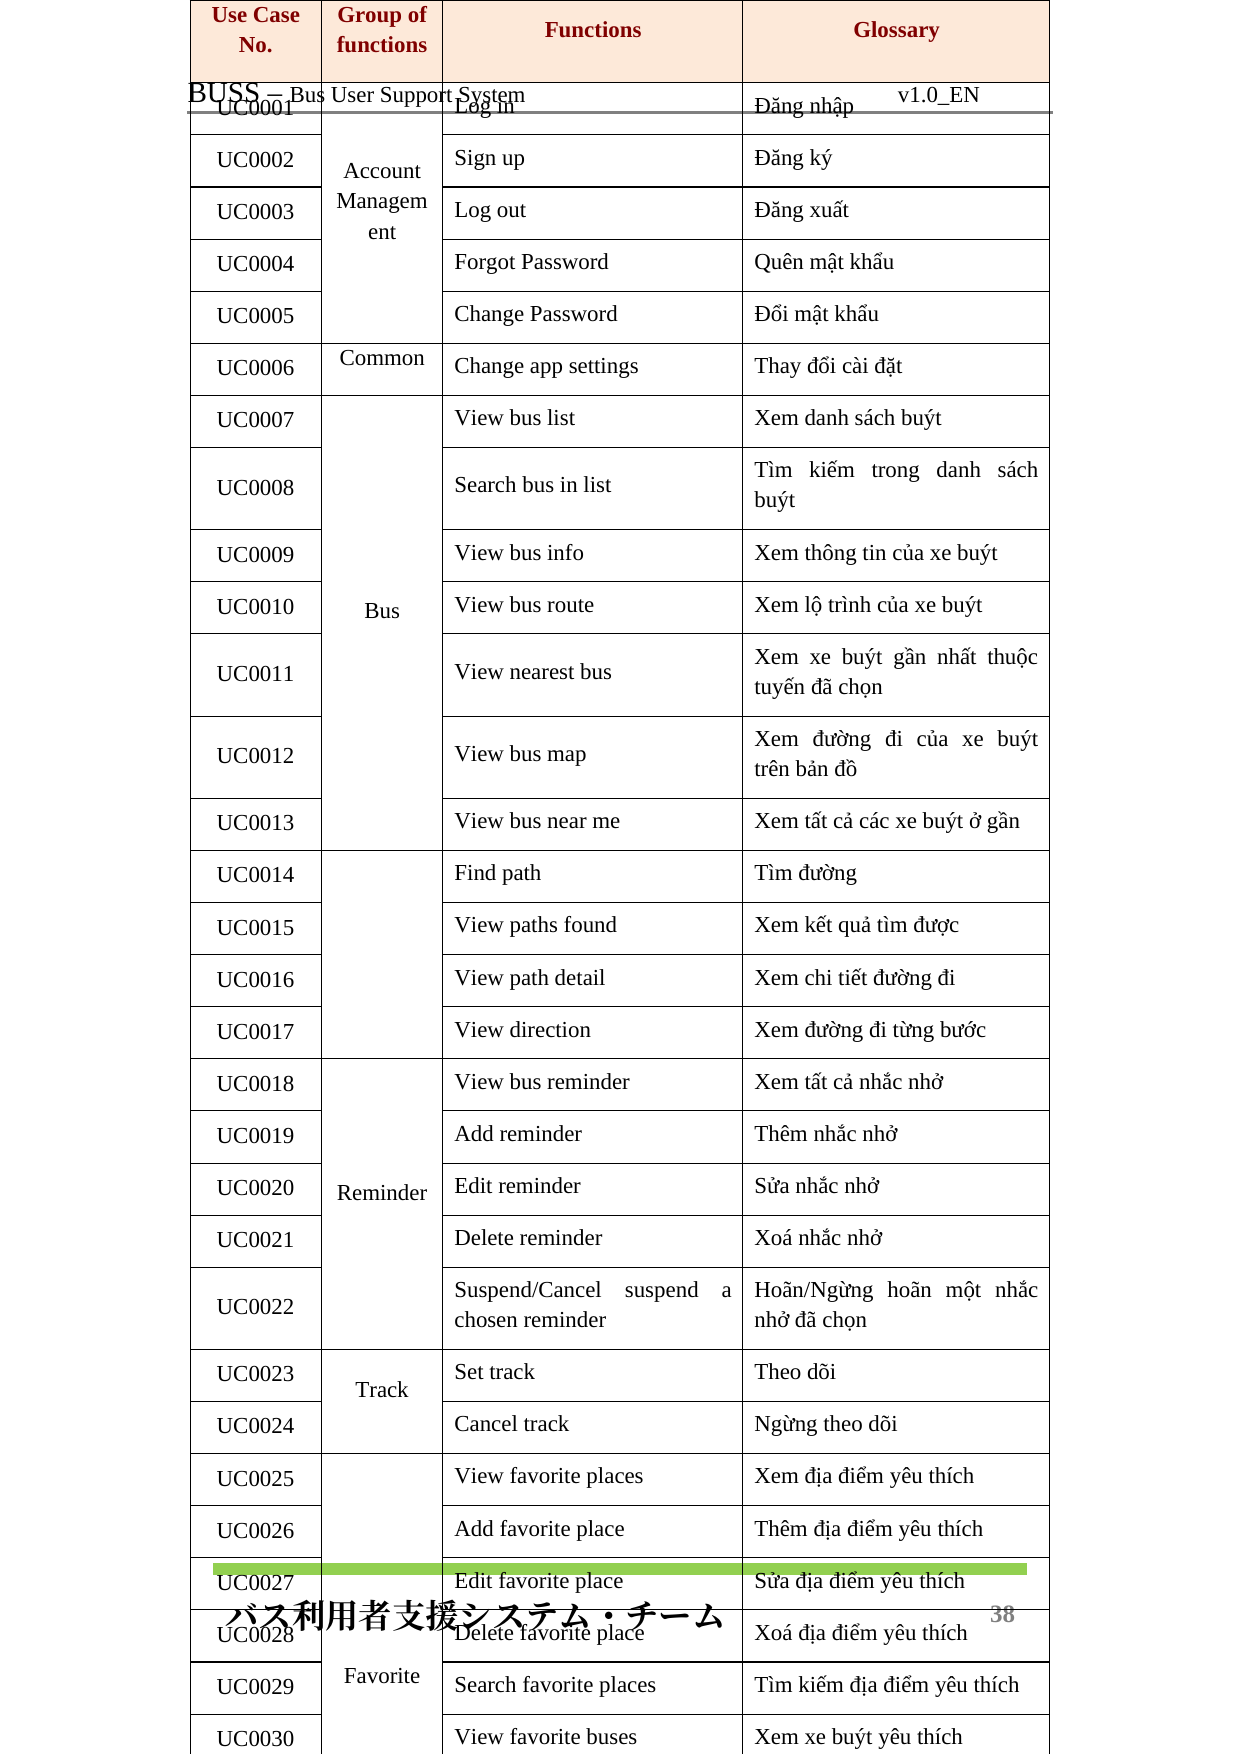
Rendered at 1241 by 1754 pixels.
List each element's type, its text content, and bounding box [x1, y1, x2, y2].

table_cell [191, 634, 321, 716]
table_cell View bus info [443, 530, 742, 581]
table_cell Favorite [322, 1454, 442, 1754]
table_cell Xem danh sách buýt [743, 396, 1049, 447]
table_header Use Case No. [191, 1, 321, 82]
table_cell [191, 396, 321, 447]
table_cell [191, 903, 321, 954]
table_cell Suspend/Cancel suspend a chosen reminder [443, 1268, 742, 1349]
table_cell Edit favorite place [443, 1558, 742, 1609]
table_cell Ngừng theo dõi [743, 1402, 1049, 1453]
table_cell Tìm kiếm địa điểm yêu thích [743, 1663, 1049, 1713]
table_cell Xem xe buýt yêu thích [743, 1715, 1049, 1754]
table_cell Tìm kiếm trong danh sách buýt [743, 448, 1049, 529]
table_cell Xem lộ trình của xe buýt [743, 582, 1049, 633]
table_cell Change app settings [443, 344, 742, 395]
table_cell [191, 344, 321, 395]
table_cell [191, 1059, 321, 1110]
table_cell [191, 1558, 321, 1609]
table_cell Add reminder [443, 1111, 742, 1162]
table_cell Hoãn/Ngừng hoãn một nhắc nhở đã chọn [743, 1268, 1049, 1349]
table_cell Track [322, 1350, 442, 1453]
table_cell [191, 135, 321, 186]
table_cell Xem xe buýt gần nhất thuộc tuyến đã chọn [743, 634, 1049, 716]
table_cell Xem tất cả các xe buýt ở gần [743, 799, 1049, 850]
table_cell Delete reminder [443, 1216, 742, 1267]
table_cell Xem đường đi từng bước [743, 1007, 1049, 1058]
table_cell [191, 188, 321, 238]
table_cell Sign up [443, 135, 742, 186]
table_cell View path detail [443, 955, 742, 1006]
table_cell [191, 1610, 321, 1661]
table_cell Cancel track [443, 1402, 742, 1453]
table_cell Log in [443, 83, 742, 134]
table_cell Đăng xuất [743, 188, 1049, 238]
table_cell Thêm nhắc nhở [743, 1111, 1049, 1162]
table_cell Tìm đường [743, 851, 1049, 902]
table_cell [191, 1454, 321, 1505]
table_cell Sửa địa điểm yêu thích [743, 1558, 1049, 1609]
table_cell [191, 1111, 321, 1162]
table_cell [191, 1007, 321, 1058]
table_cell Bus [322, 396, 442, 850]
table_cell [191, 799, 321, 850]
table_cell [191, 1350, 321, 1401]
table_cell Xem chi tiết đường đi [743, 955, 1049, 1006]
table_cell [191, 1402, 321, 1453]
table_cell View favorite places [443, 1454, 742, 1505]
table_cell Xem thông tin của xe buýt [743, 530, 1049, 581]
table_cell Quên mật khẩu [743, 240, 1049, 291]
table_header Glossary [743, 1, 1049, 82]
table_cell [191, 851, 321, 902]
table_cell [191, 292, 321, 343]
table_cell Search favorite places [443, 1663, 742, 1713]
table_cell Thay đổi cài đặt [743, 344, 1049, 395]
table_cell View favorite buses [443, 1715, 742, 1754]
table_cell [191, 582, 321, 633]
table_cell [191, 1268, 321, 1349]
table_cell View bus list [443, 396, 742, 447]
table_cell [191, 1715, 321, 1754]
table_cell Forgot Password [443, 240, 742, 291]
table_cell [191, 448, 321, 529]
table_cell [191, 240, 321, 291]
table_cell View bus map [443, 717, 742, 798]
table_cell [191, 83, 321, 134]
table_cell Sửa nhắc nhở [743, 1164, 1049, 1214]
table_cell Set track [443, 1350, 742, 1401]
table_cell Delete favorite place [443, 1610, 742, 1661]
table_cell [322, 851, 442, 1058]
table_cell View nearest bus [443, 634, 742, 716]
table_cell [191, 1216, 321, 1267]
table_cell Đổi mật khẩu [743, 292, 1049, 343]
table_cell View bus route [443, 582, 742, 633]
table_cell [191, 1506, 321, 1557]
table_cell Thêm địa điểm yêu thích [743, 1506, 1049, 1557]
table_cell Xem tất cả nhắc nhở [743, 1059, 1049, 1110]
table_cell Account Management [322, 83, 442, 343]
table_cell [191, 955, 321, 1006]
table_cell View bus near me [443, 799, 742, 850]
table_cell [191, 530, 321, 581]
table_cell Đăng nhập [743, 83, 1049, 134]
table_header Group of functions [322, 1, 442, 82]
table_cell Xem đường đi của xe buýt trên bản đồ [743, 717, 1049, 798]
table_cell [191, 1663, 321, 1713]
table_header Functions [443, 1, 742, 82]
table_cell Add favorite place [443, 1506, 742, 1557]
table_cell Xoá nhắc nhở [743, 1216, 1049, 1267]
table_cell Xem kết quả tìm được [743, 903, 1049, 954]
table_cell View direction [443, 1007, 742, 1058]
table_cell Find path [443, 851, 742, 902]
table_cell Theo dõi [743, 1350, 1049, 1401]
table_cell Đăng ký [743, 135, 1049, 186]
table_cell [191, 717, 321, 798]
table_cell View bus reminder [443, 1059, 742, 1110]
table_cell Common [322, 344, 442, 395]
table_cell Search bus in list [443, 448, 742, 529]
table_cell Xoá địa điểm yêu thích [743, 1610, 1049, 1661]
table_cell Reminder [322, 1059, 442, 1349]
table_cell Log out [443, 188, 742, 238]
table_cell [191, 1164, 321, 1214]
table_cell View paths found [443, 903, 742, 954]
table_cell Change Password [443, 292, 742, 343]
table_cell Edit reminder [443, 1164, 742, 1214]
table_cell Xem địa điểm yêu thích [743, 1454, 1049, 1505]
